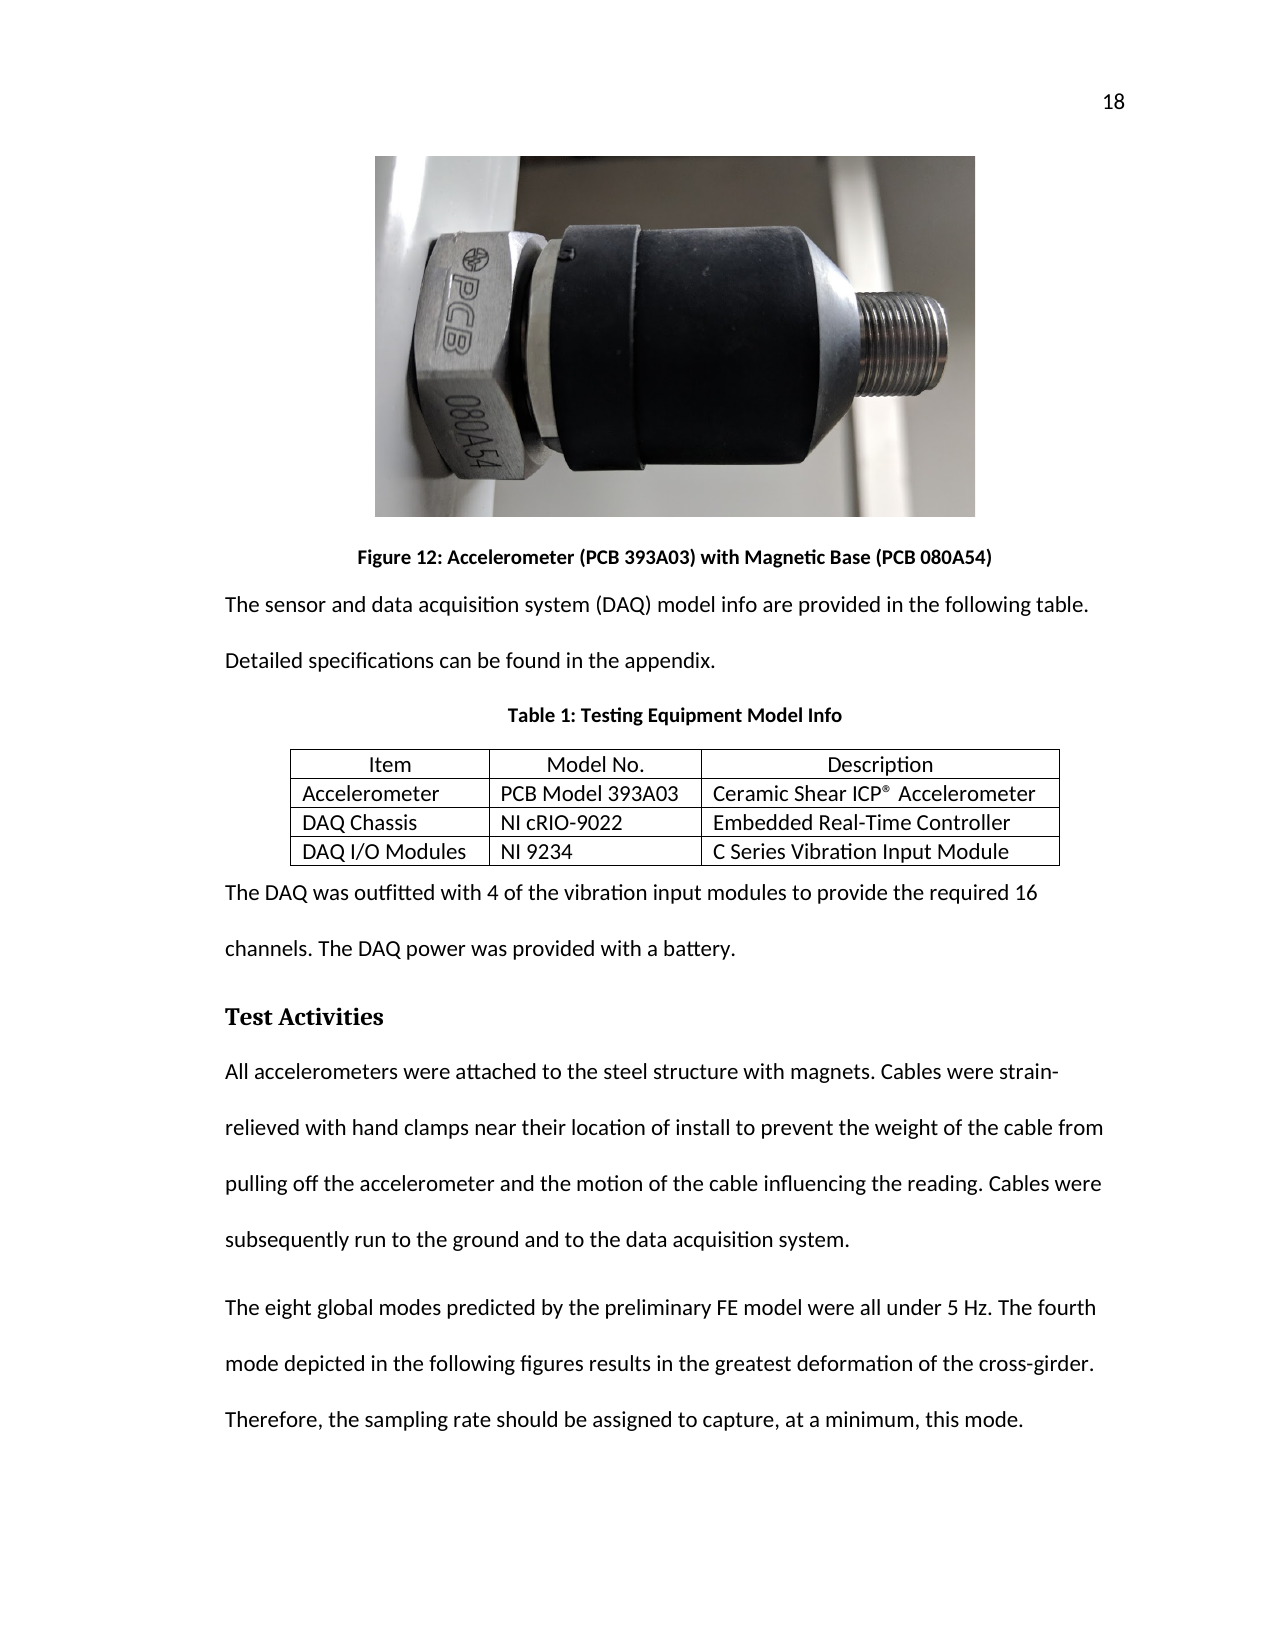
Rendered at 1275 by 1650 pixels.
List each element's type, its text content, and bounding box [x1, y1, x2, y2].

subtitle Test Activities [225, 1003, 1125, 1032]
text Table 1: Testing Equipment Model Info [225, 702, 1125, 728]
table_cell Ceramic Shear ICP® Accelerometer [702, 779, 1059, 807]
table_header Model No. [490, 750, 701, 778]
table_cell Accelerometer [291, 779, 489, 807]
table_header Item [291, 750, 489, 778]
table_cell DAQ I/O Modules [291, 837, 489, 865]
table_cell DAQ Chassis [291, 808, 489, 836]
table_cell Embedded Real-Time Controller [702, 808, 1059, 836]
text All accelerometers were attached to the steel structure with magnets. Cables were strain-relieved with hand clamps near their location of install to prevent the weight of the cable from pulling off the accelerometer and the motion of the cable influencing the reading. Cables were subsequently run to the ground and to the data acquisition system. [225, 1057, 1125, 1253]
table_cell C Series Vibration Input Module [702, 837, 1059, 865]
table_cell NI 9234 [490, 837, 701, 865]
table_cell PCB Model 393A03 [490, 779, 701, 807]
text The DAQ was outfitted with 4 of the vibration input modules to provide the required 16 channels. The DAQ power was provided with a battery. [225, 878, 1125, 962]
text Figure 12: Accelerometer (PCB 393A03) with Magnetic Base (PCB 080A54) [225, 544, 1125, 569]
table_cell NI cRIO-9022 [490, 808, 701, 836]
picture [375, 156, 976, 517]
text The eight global modes predicted by the preliminary FE model were all under 5 Hz. The fourth mode depicted in the following figures results in the greatest deformation of the cross-girder. Therefore, the sampling rate should be assigned to capture, at a minimum, this mode. [225, 1293, 1125, 1433]
table_header Description [702, 750, 1059, 778]
text The sensor and data acquisition system (DAQ) model info are provided in the following table. Detailed specifications can be found in the appendix. [225, 590, 1125, 674]
